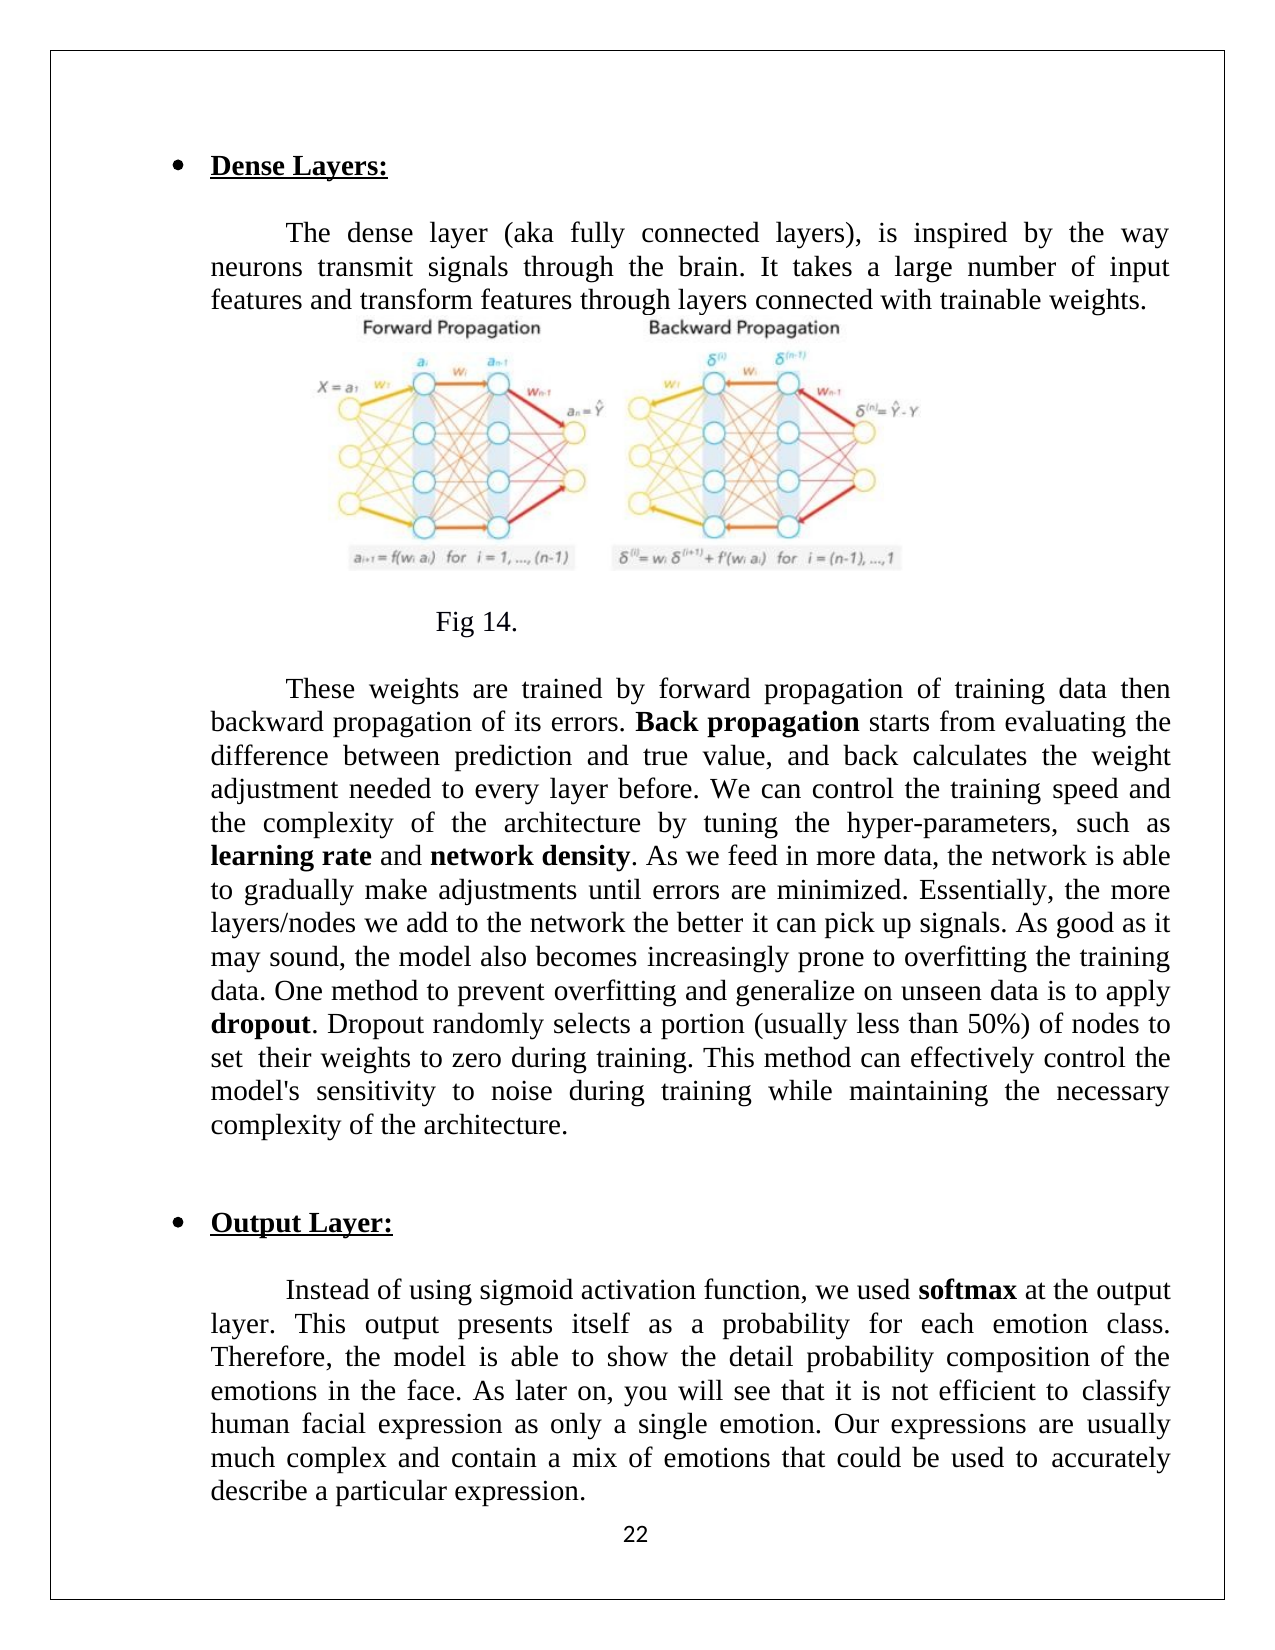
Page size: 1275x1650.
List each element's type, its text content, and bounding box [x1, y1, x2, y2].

text These weights are trained by forward propagation of training data then backward propagation of its errors. Back propagation starts from evaluating the difference between prediction and true value, and back calculates the weight adjustment needed to every layer before. We can control the training speed and the complexity of the architecture by tuning the hyper-parameters, such as learning rate and network density. As we feed in more data, the network is able to gradually make adjustments until errors are minimized. Essentially, the more layers/nodes we add to the network the better it can pick up signals. As good as it may sound, the model also becomes increasingly prone to overfitting the training data. One method to prevent overfitting and generalize on unseen data is to apply dropout. Dropout randomly selects a portion (usually less than 50%) of nodes to set their weights to zero during training. This method can effectively control the model's sensitivity to noise during training while maintaining the necessary complexity of the architecture. [210, 671, 1171, 1140]
text Instead of using sigmoid activation function, we used softmax at the output layer. This output presents itself as a probability for each emotion class. Therefore, the model is able to show the detail probability composition of the emotions in the face. As later on, you will see that it is not efficient to classify human facial expression as only a single emotion. Our expressions are usually much complex and contain a mix of emotions that could be used to accurately describe a particular expression. [210, 1272, 1171, 1507]
list Dense Layers: [173, 148, 1171, 182]
list Output Layer: [173, 1205, 1171, 1239]
text Fig 14. [360, 604, 1171, 637]
text The dense layer (aka fully connected layers), is inspired by the way neurons transmit signals through the brain. It takes a large number of input features and transform features through layers connected with trainable weights. [210, 215, 1171, 316]
picture [310, 315, 921, 571]
